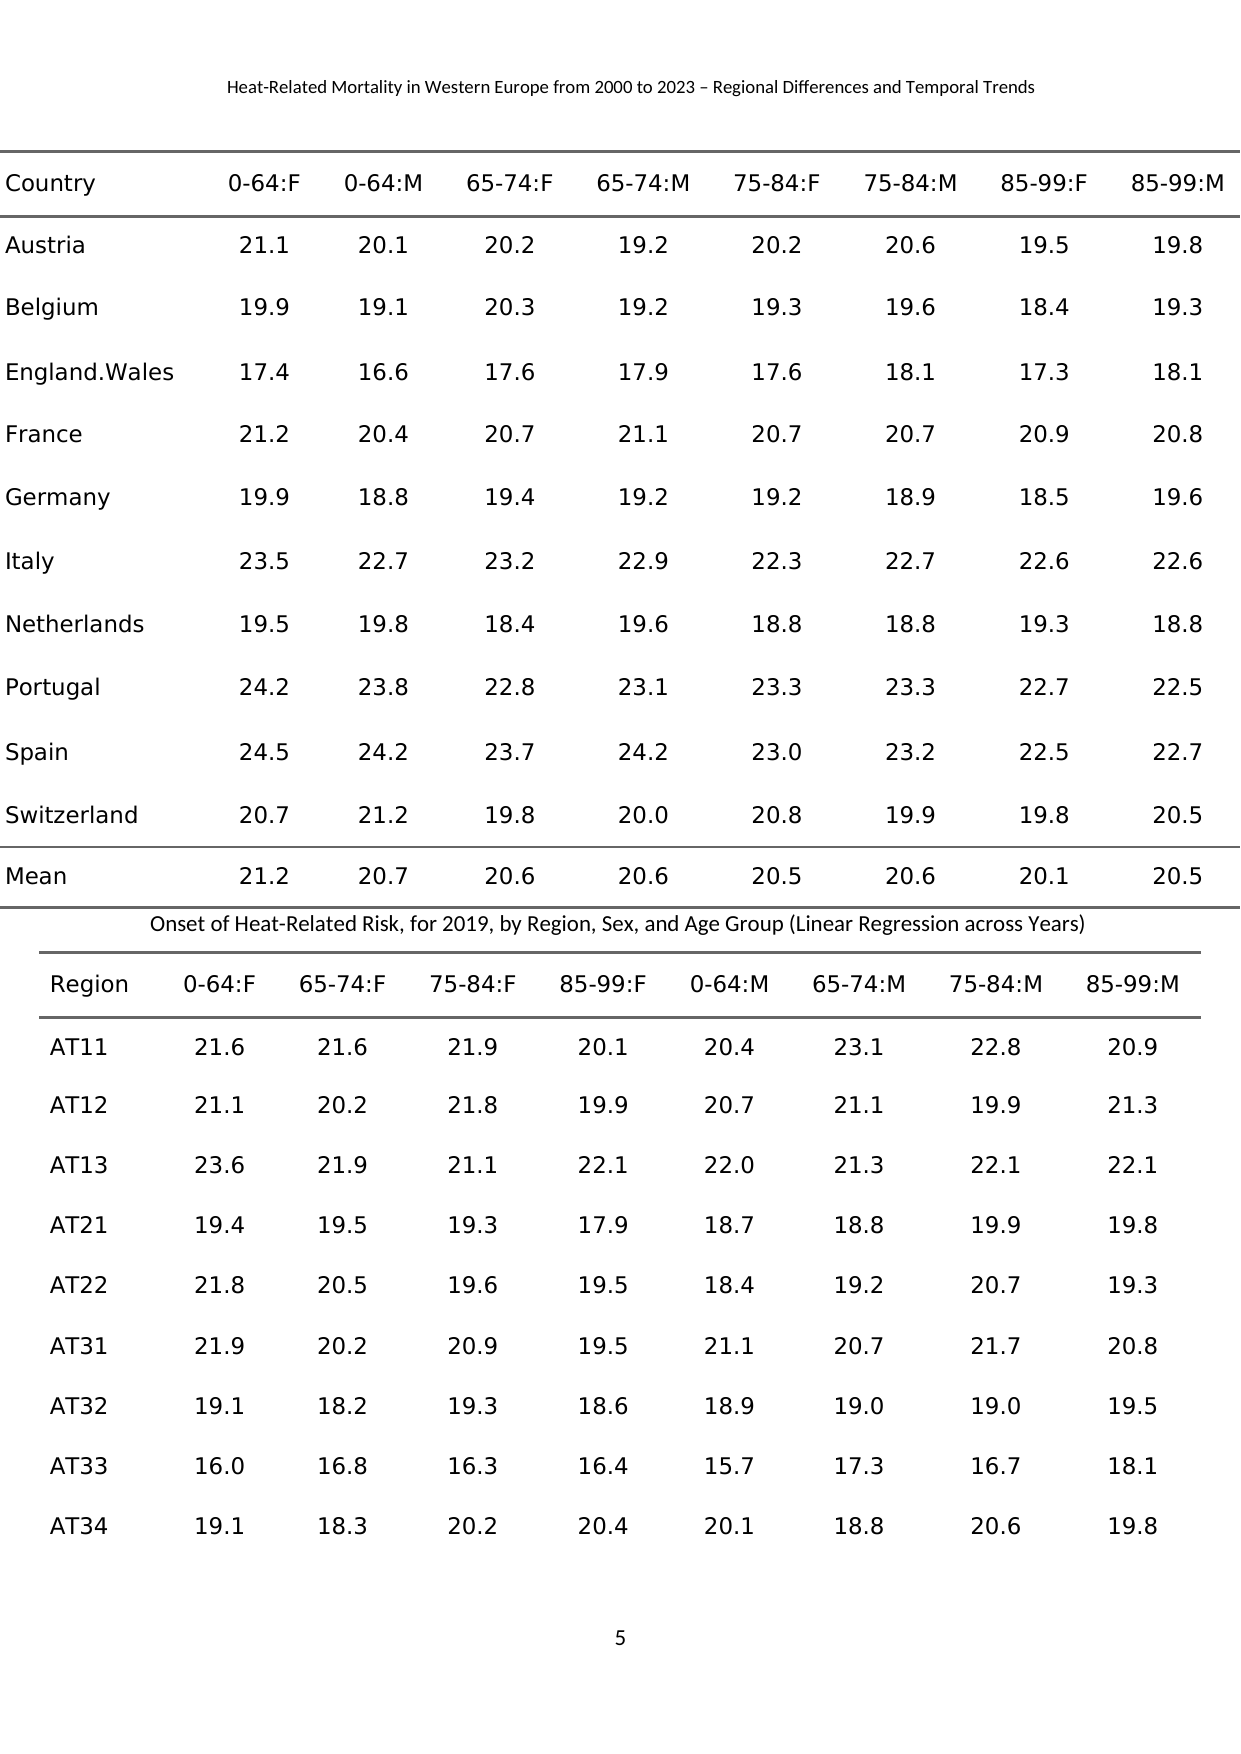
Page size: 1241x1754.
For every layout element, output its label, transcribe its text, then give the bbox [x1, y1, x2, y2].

table_cell 19.8 [444, 785, 575, 846]
table_cell 19.4 [444, 465, 575, 530]
table_cell 19.2 [790, 1256, 927, 1317]
table_header 65-74:M [790, 954, 927, 1016]
table_cell 18.8 [322, 465, 444, 530]
table_cell 20.7 [206, 785, 322, 846]
table_cell AT33 [39, 1437, 161, 1497]
table_cell 22.1 [927, 1136, 1064, 1196]
table_cell 19.3 [1109, 275, 1240, 340]
table_cell 22.8 [927, 1019, 1064, 1076]
table_cell 19.2 [575, 275, 711, 340]
table_cell 19.0 [790, 1377, 927, 1437]
table_cell 20.6 [444, 848, 575, 906]
table_cell 20.3 [444, 275, 575, 340]
table_cell AT13 [39, 1136, 161, 1196]
table_cell 20.4 [322, 405, 444, 465]
table_cell 22.0 [668, 1136, 790, 1196]
table_cell 21.9 [408, 1019, 538, 1076]
table_cell Germany [0, 465, 206, 530]
table_cell 19.9 [842, 785, 979, 846]
table_cell 22.7 [1109, 720, 1240, 785]
table_cell 21.9 [161, 1317, 277, 1377]
table_cell 23.0 [711, 720, 842, 785]
table_cell 19.9 [927, 1196, 1064, 1256]
table_cell 18.9 [842, 465, 979, 530]
table_cell 20.4 [538, 1497, 668, 1557]
table_cell 23.7 [444, 720, 575, 785]
table_header Region [39, 954, 161, 1016]
table_cell 23.5 [206, 530, 322, 595]
table_cell 20.2 [277, 1076, 407, 1136]
table_cell Spain [0, 720, 206, 785]
table_cell 18.8 [790, 1196, 927, 1256]
table_cell Portugal [0, 655, 206, 720]
table_cell 22.5 [979, 720, 1109, 785]
table_cell 19.5 [979, 218, 1109, 275]
table_cell 19.3 [979, 595, 1109, 655]
table_cell 22.5 [1109, 655, 1240, 720]
table_cell 20.6 [842, 218, 979, 275]
table_header 0-64:F [161, 954, 277, 1016]
table_cell 24.5 [206, 720, 322, 785]
table_cell 18.6 [538, 1377, 668, 1437]
table_cell 16.6 [322, 340, 444, 405]
table_cell 19.3 [408, 1196, 538, 1256]
table_cell Austria [0, 218, 206, 275]
table_cell 21.1 [575, 405, 711, 465]
table_cell AT31 [39, 1317, 161, 1377]
table_cell 20.7 [711, 405, 842, 465]
table_cell 16.4 [538, 1437, 668, 1497]
table_cell 20.5 [1109, 785, 1240, 846]
table_cell 22.7 [979, 655, 1109, 720]
table_cell 23.1 [790, 1019, 927, 1076]
table_cell 18.3 [277, 1497, 407, 1557]
table_cell Mean [0, 848, 206, 906]
table_cell 17.4 [206, 340, 322, 405]
table_cell 21.2 [206, 848, 322, 906]
table_cell 20.1 [668, 1497, 790, 1557]
table_cell 19.9 [206, 465, 322, 530]
table_cell 19.5 [1064, 1377, 1201, 1437]
table_cell Netherlands [0, 595, 206, 655]
table_cell 18.9 [668, 1377, 790, 1437]
table_header 0-64:F [206, 153, 322, 214]
table_cell 21.2 [206, 405, 322, 465]
table_cell 21.1 [161, 1076, 277, 1136]
table_cell 19.5 [538, 1256, 668, 1317]
table_cell Switzerland [0, 785, 206, 846]
table_cell 20.9 [408, 1317, 538, 1377]
table_cell 18.8 [1109, 595, 1240, 655]
table_cell AT12 [39, 1076, 161, 1136]
table_header 75-84:F [711, 153, 842, 214]
table_cell 23.2 [842, 720, 979, 785]
table_header 0-64:M [668, 954, 790, 1016]
table_cell AT21 [39, 1196, 161, 1256]
table_cell 21.6 [277, 1019, 407, 1076]
table_cell 21.1 [408, 1136, 538, 1196]
table_cell 23.3 [842, 655, 979, 720]
table_cell 20.7 [444, 405, 575, 465]
table_cell 18.4 [979, 275, 1109, 340]
table_cell 19.2 [575, 218, 711, 275]
table_cell AT22 [39, 1256, 161, 1317]
table_cell 18.4 [444, 595, 575, 655]
table_cell AT32 [39, 1377, 161, 1437]
table_cell 22.1 [538, 1136, 668, 1196]
table_cell 21.1 [668, 1317, 790, 1377]
table_cell 19.9 [927, 1076, 1064, 1136]
table_cell 16.7 [927, 1437, 1064, 1497]
table_header 75-84:F [408, 954, 538, 1016]
table_cell 19.1 [161, 1497, 277, 1557]
table_cell 19.2 [711, 465, 842, 530]
table_header 75-84:M [927, 954, 1064, 1016]
table_cell 19.4 [161, 1196, 277, 1256]
table_cell 23.3 [711, 655, 842, 720]
table_cell 20.9 [979, 405, 1109, 465]
table_cell 19.5 [538, 1317, 668, 1377]
table_cell 22.3 [711, 530, 842, 595]
table_header Country [0, 153, 206, 214]
table_cell 20.6 [927, 1497, 1064, 1557]
table_cell 18.8 [790, 1497, 927, 1557]
table_cell 20.7 [927, 1256, 1064, 1317]
table_header 85-99:F [538, 954, 668, 1016]
table_cell 21.1 [206, 218, 322, 275]
table_header 65-74:M [575, 153, 711, 214]
table_cell 19.9 [538, 1076, 668, 1136]
table_cell 19.8 [979, 785, 1109, 846]
table_cell 18.1 [1064, 1437, 1201, 1497]
table_cell 21.3 [790, 1136, 927, 1196]
table_cell France [0, 405, 206, 465]
table_cell 21.7 [927, 1317, 1064, 1377]
table_cell 17.3 [979, 340, 1109, 405]
table_cell 20.8 [711, 785, 842, 846]
table_cell 20.2 [408, 1497, 538, 1557]
table_header 75-84:M [842, 153, 979, 214]
table_cell 18.7 [668, 1196, 790, 1256]
table_cell 19.9 [206, 275, 322, 340]
table_cell 23.8 [322, 655, 444, 720]
table_cell 19.6 [575, 595, 711, 655]
table_cell 22.6 [1109, 530, 1240, 595]
table_cell 20.7 [322, 848, 444, 906]
table_cell 18.1 [1109, 340, 1240, 405]
table_cell 24.2 [575, 720, 711, 785]
table_cell 20.4 [668, 1019, 790, 1076]
table_cell England.Wales [0, 340, 206, 405]
table_cell 18.8 [711, 595, 842, 655]
table_cell 21.8 [161, 1256, 277, 1317]
table_cell 17.6 [711, 340, 842, 405]
table_cell 22.6 [979, 530, 1109, 595]
table_cell 18.5 [979, 465, 1109, 530]
table_cell 17.9 [575, 340, 711, 405]
table_cell 20.5 [1109, 848, 1240, 906]
table_cell 20.8 [1109, 405, 1240, 465]
table_cell 19.5 [206, 595, 322, 655]
table_cell 16.8 [277, 1437, 407, 1497]
table_cell Belgium [0, 275, 206, 340]
table_header 65-74:F [444, 153, 575, 214]
table_cell 20.2 [444, 218, 575, 275]
table_cell 20.8 [1064, 1317, 1201, 1377]
table_cell 21.1 [790, 1076, 927, 1136]
table_cell 20.6 [842, 848, 979, 906]
table_cell 20.7 [668, 1076, 790, 1136]
table_header 85-99:M [1109, 153, 1240, 214]
table_cell 20.1 [322, 218, 444, 275]
table_cell 18.4 [668, 1256, 790, 1317]
table_cell 19.3 [1064, 1256, 1201, 1317]
table_cell 20.5 [277, 1256, 407, 1317]
table_cell 24.2 [322, 720, 444, 785]
table_cell 21.6 [161, 1019, 277, 1076]
table_cell 18.1 [842, 340, 979, 405]
table_cell 19.6 [842, 275, 979, 340]
table_cell 21.2 [322, 785, 444, 846]
table_cell 19.8 [1064, 1497, 1201, 1557]
table_cell 23.2 [444, 530, 575, 595]
table_cell 19.3 [408, 1377, 538, 1437]
table_cell 23.6 [161, 1136, 277, 1196]
table_cell 20.9 [1064, 1019, 1201, 1076]
table_cell 20.6 [575, 848, 711, 906]
table_header 65-74:F [277, 954, 407, 1016]
table_cell 18.2 [277, 1377, 407, 1437]
table_cell 20.0 [575, 785, 711, 846]
table_cell 15.7 [668, 1437, 790, 1497]
table_cell 20.7 [842, 405, 979, 465]
table_cell 19.8 [322, 595, 444, 655]
table_cell 19.5 [277, 1196, 407, 1256]
table_cell 21.3 [1064, 1076, 1201, 1136]
table_header 0-64:M [322, 153, 444, 214]
table_cell 19.3 [711, 275, 842, 340]
table_cell 20.2 [711, 218, 842, 275]
table_cell 23.1 [575, 655, 711, 720]
table_cell 19.6 [408, 1256, 538, 1317]
table_cell 19.8 [1109, 218, 1240, 275]
table_cell 16.0 [161, 1437, 277, 1497]
table_cell 19.6 [1109, 465, 1240, 530]
table_cell 17.9 [538, 1196, 668, 1256]
table_cell AT34 [39, 1497, 161, 1557]
table_cell 22.8 [444, 655, 575, 720]
table_cell 19.8 [1064, 1196, 1201, 1256]
table_cell 16.3 [408, 1437, 538, 1497]
table_cell 19.0 [927, 1377, 1064, 1437]
table_cell 20.2 [277, 1317, 407, 1377]
table_cell 19.2 [575, 465, 711, 530]
table_cell 22.1 [1064, 1136, 1201, 1196]
table_cell 20.7 [790, 1317, 927, 1377]
table_cell 17.3 [790, 1437, 927, 1497]
table_cell 22.7 [322, 530, 444, 595]
table_cell 22.9 [575, 530, 711, 595]
table_cell 20.1 [979, 848, 1109, 906]
table_cell 20.1 [538, 1019, 668, 1076]
table_cell 18.8 [842, 595, 979, 655]
table_cell Italy [0, 530, 206, 595]
table_cell 22.7 [842, 530, 979, 595]
table_cell 17.6 [444, 340, 575, 405]
table_cell 19.1 [161, 1377, 277, 1437]
table_cell 20.5 [711, 848, 842, 906]
table_header 85-99:F [979, 153, 1109, 214]
table_cell 19.1 [322, 275, 444, 340]
table_cell AT11 [39, 1019, 161, 1076]
table_header 85-99:M [1064, 954, 1201, 1016]
table_cell 21.9 [277, 1136, 407, 1196]
table_cell 21.8 [408, 1076, 538, 1136]
table_cell 24.2 [206, 655, 322, 720]
